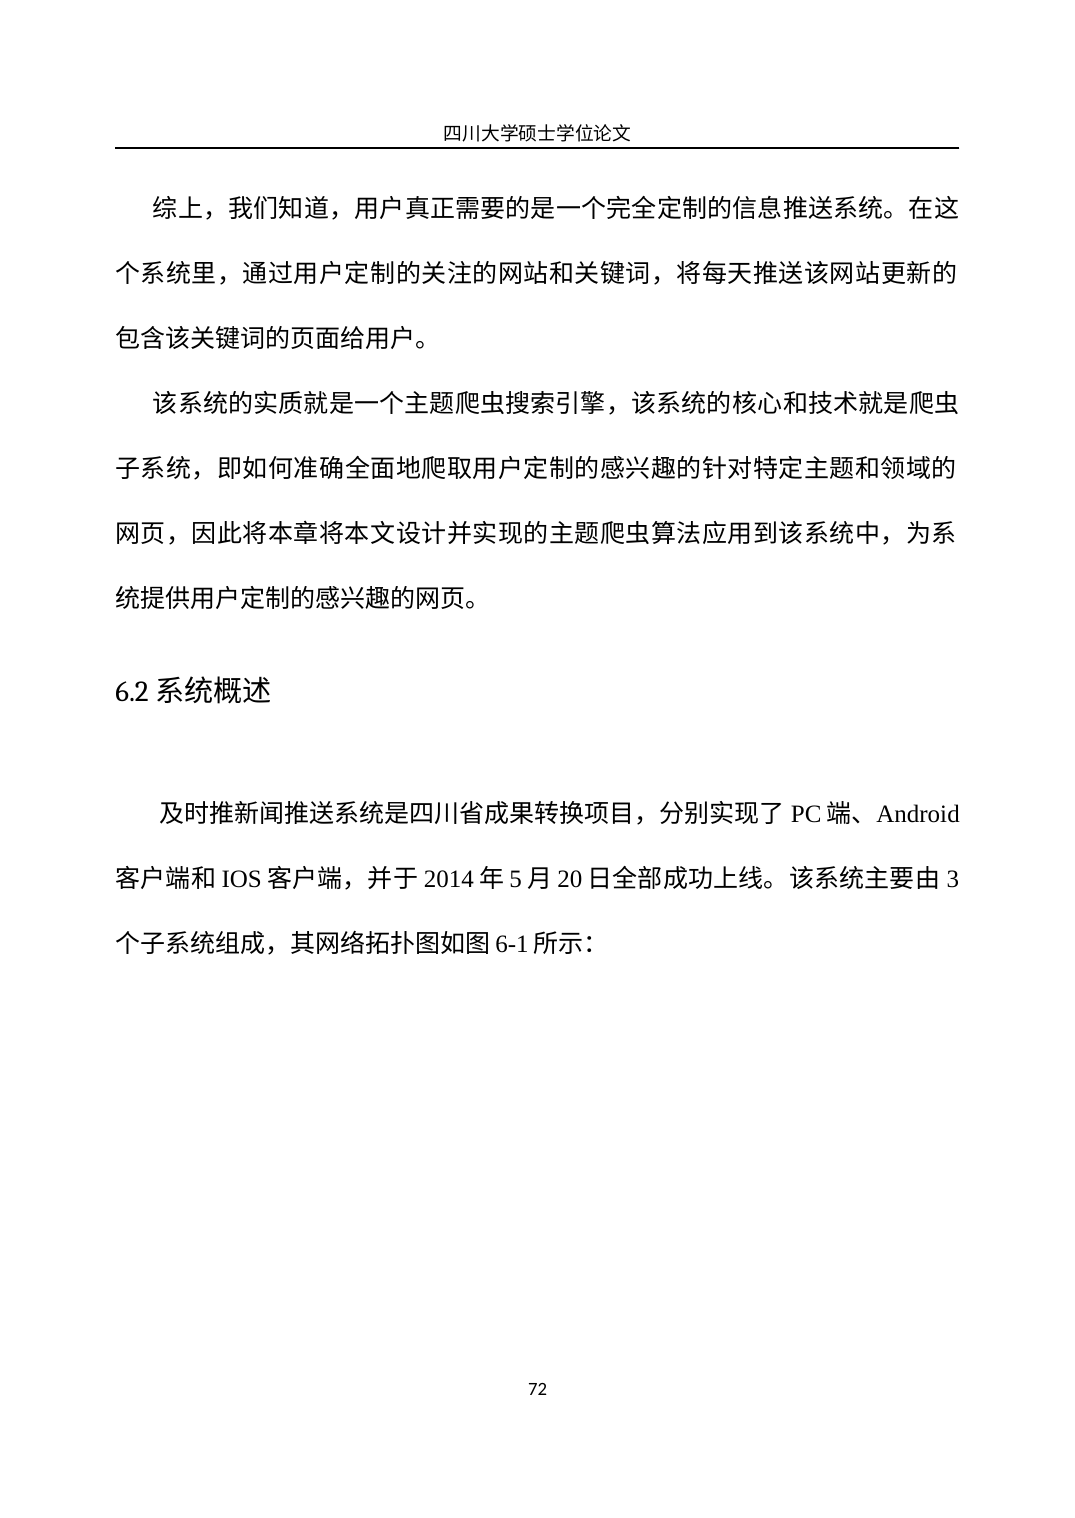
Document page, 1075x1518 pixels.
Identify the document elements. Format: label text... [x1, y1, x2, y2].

text 及时推新闻推送系统是四川省成果转换项目，分别实现了PC端、Android客户端和IOS客户端，并于2014年5月20日全部成功上线。该系统主要由3个子系统组成，其网络拓扑图如图6-1所示： [115, 779, 959, 974]
text 该系统的实质就是一个主题爬虫搜索引擎，该系统的核心和技术就是爬虫子系统，即如何准确全面地爬取用户定制的感兴趣的针对特定主题和领域的网页，因此将本章将本文设计并实现的主题爬虫算法应用到该系统中，为系统提供用户定制的感兴趣的网页。 [115, 369, 959, 629]
text 综上，我们知道，用户真正需要的是一个完全定制的信息推送系统。在这个系统里，通过用户定制的关注的网站和关键词，将每天推送该网站更新的包含该关键词的页面给用户。 [115, 174, 959, 369]
subtitle 6.2 系统概述 [115, 656, 959, 721]
